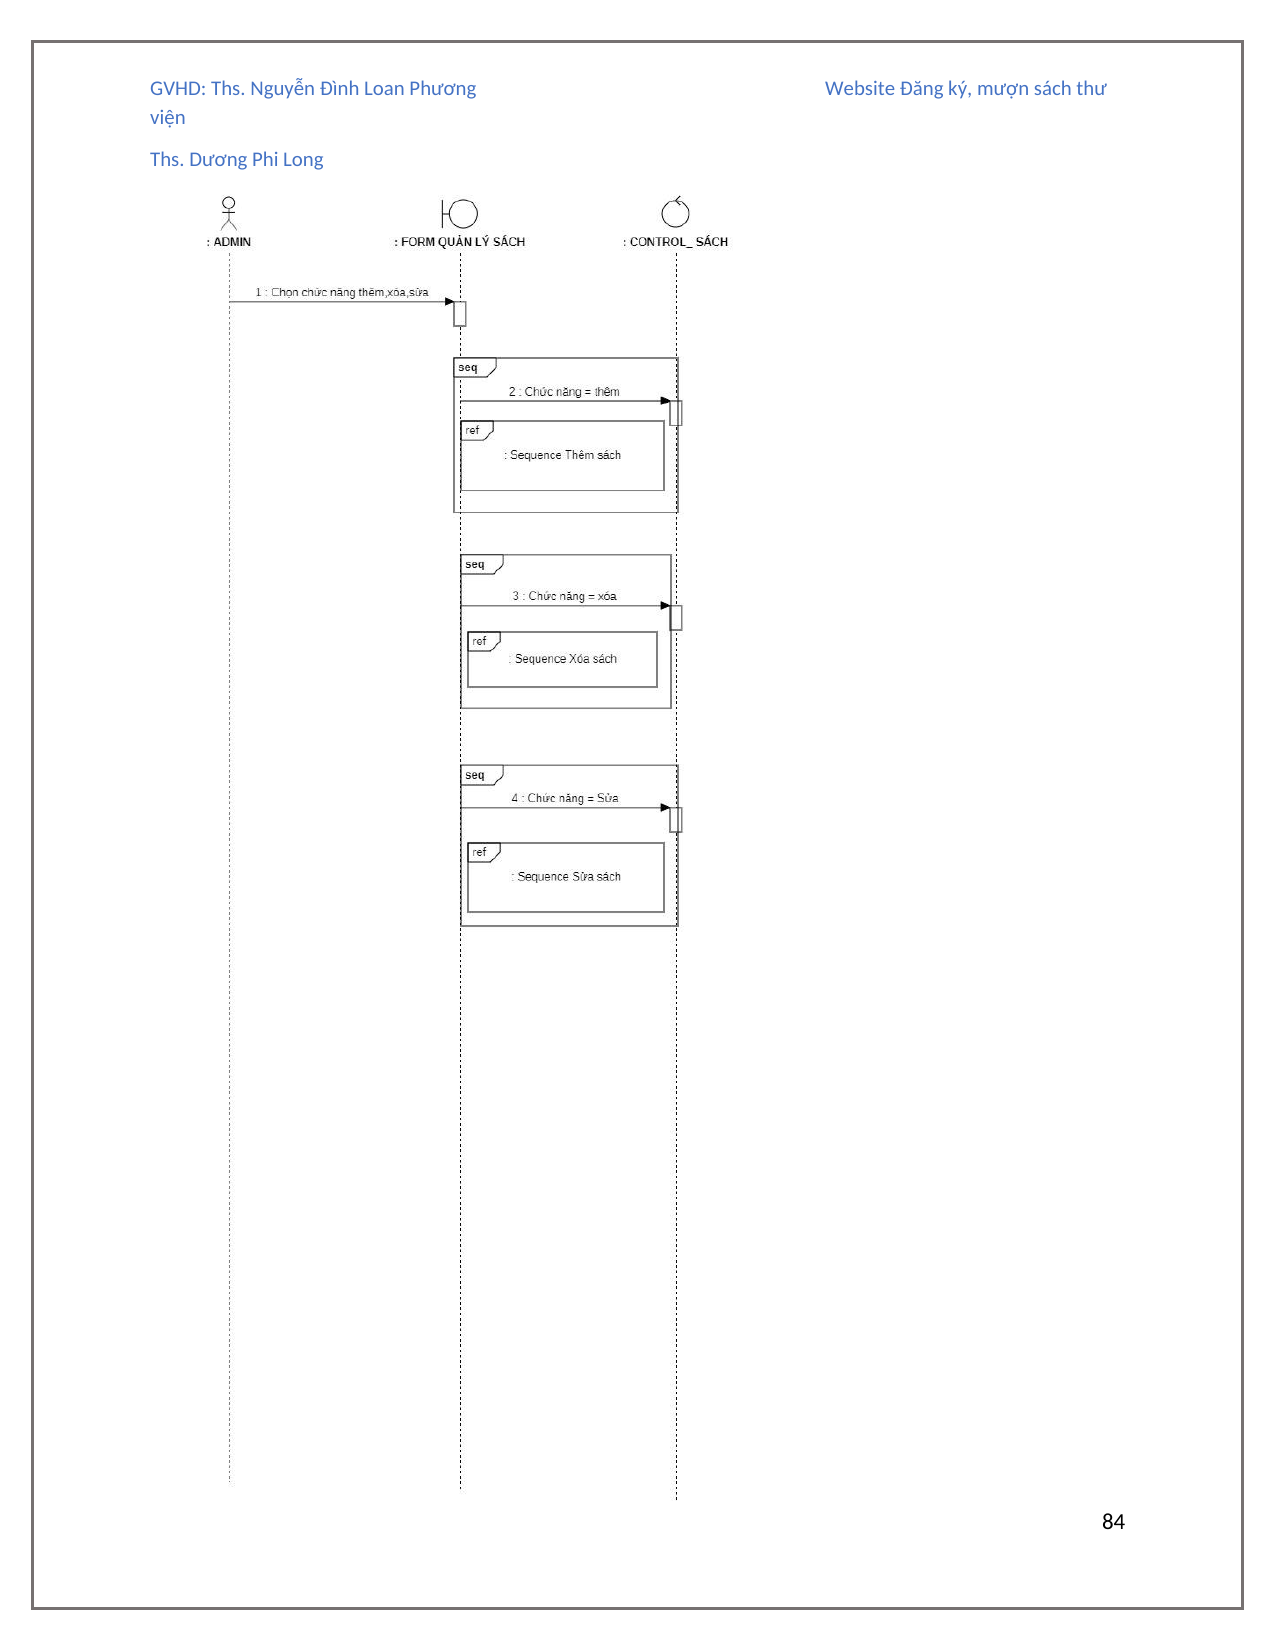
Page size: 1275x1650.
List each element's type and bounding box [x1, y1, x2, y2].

picture [150, 187, 812, 1501]
